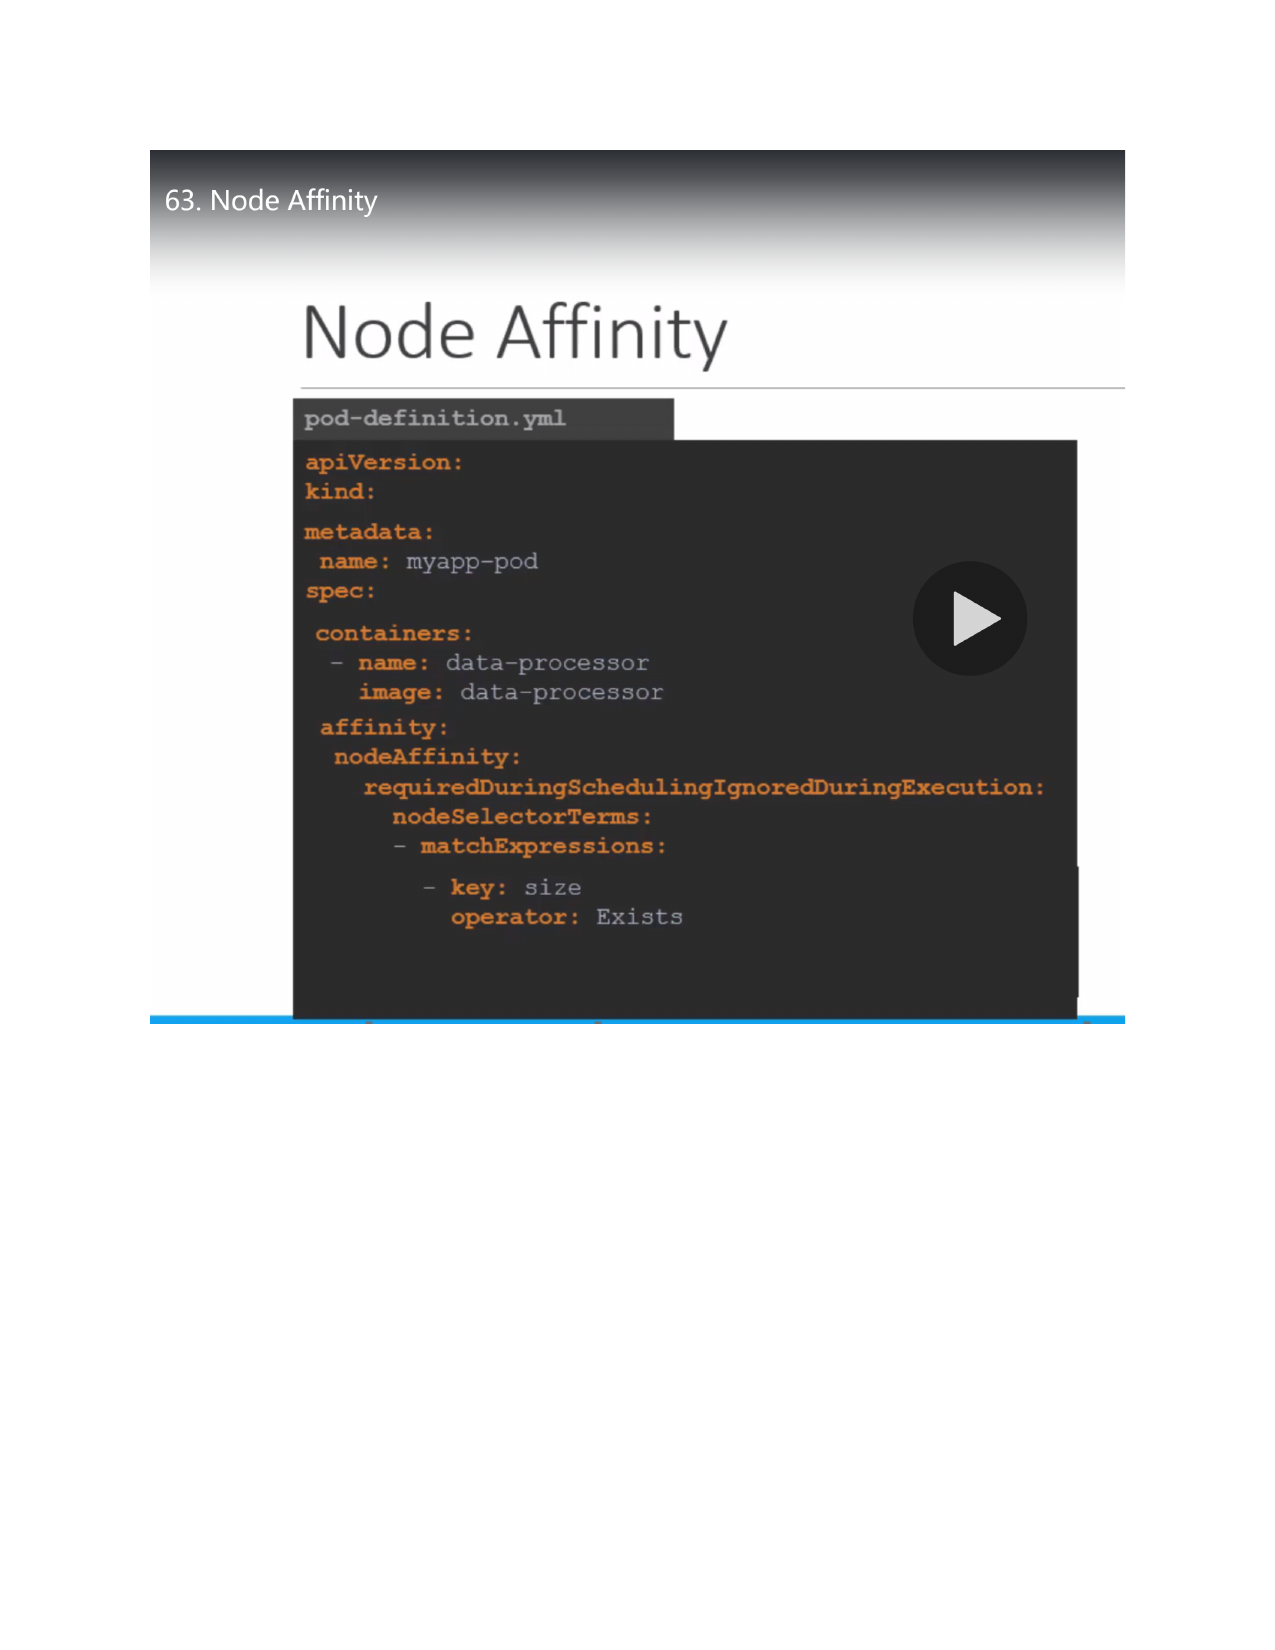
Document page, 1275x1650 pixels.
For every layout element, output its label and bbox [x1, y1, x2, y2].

picture [150, 150, 1125, 1024]
